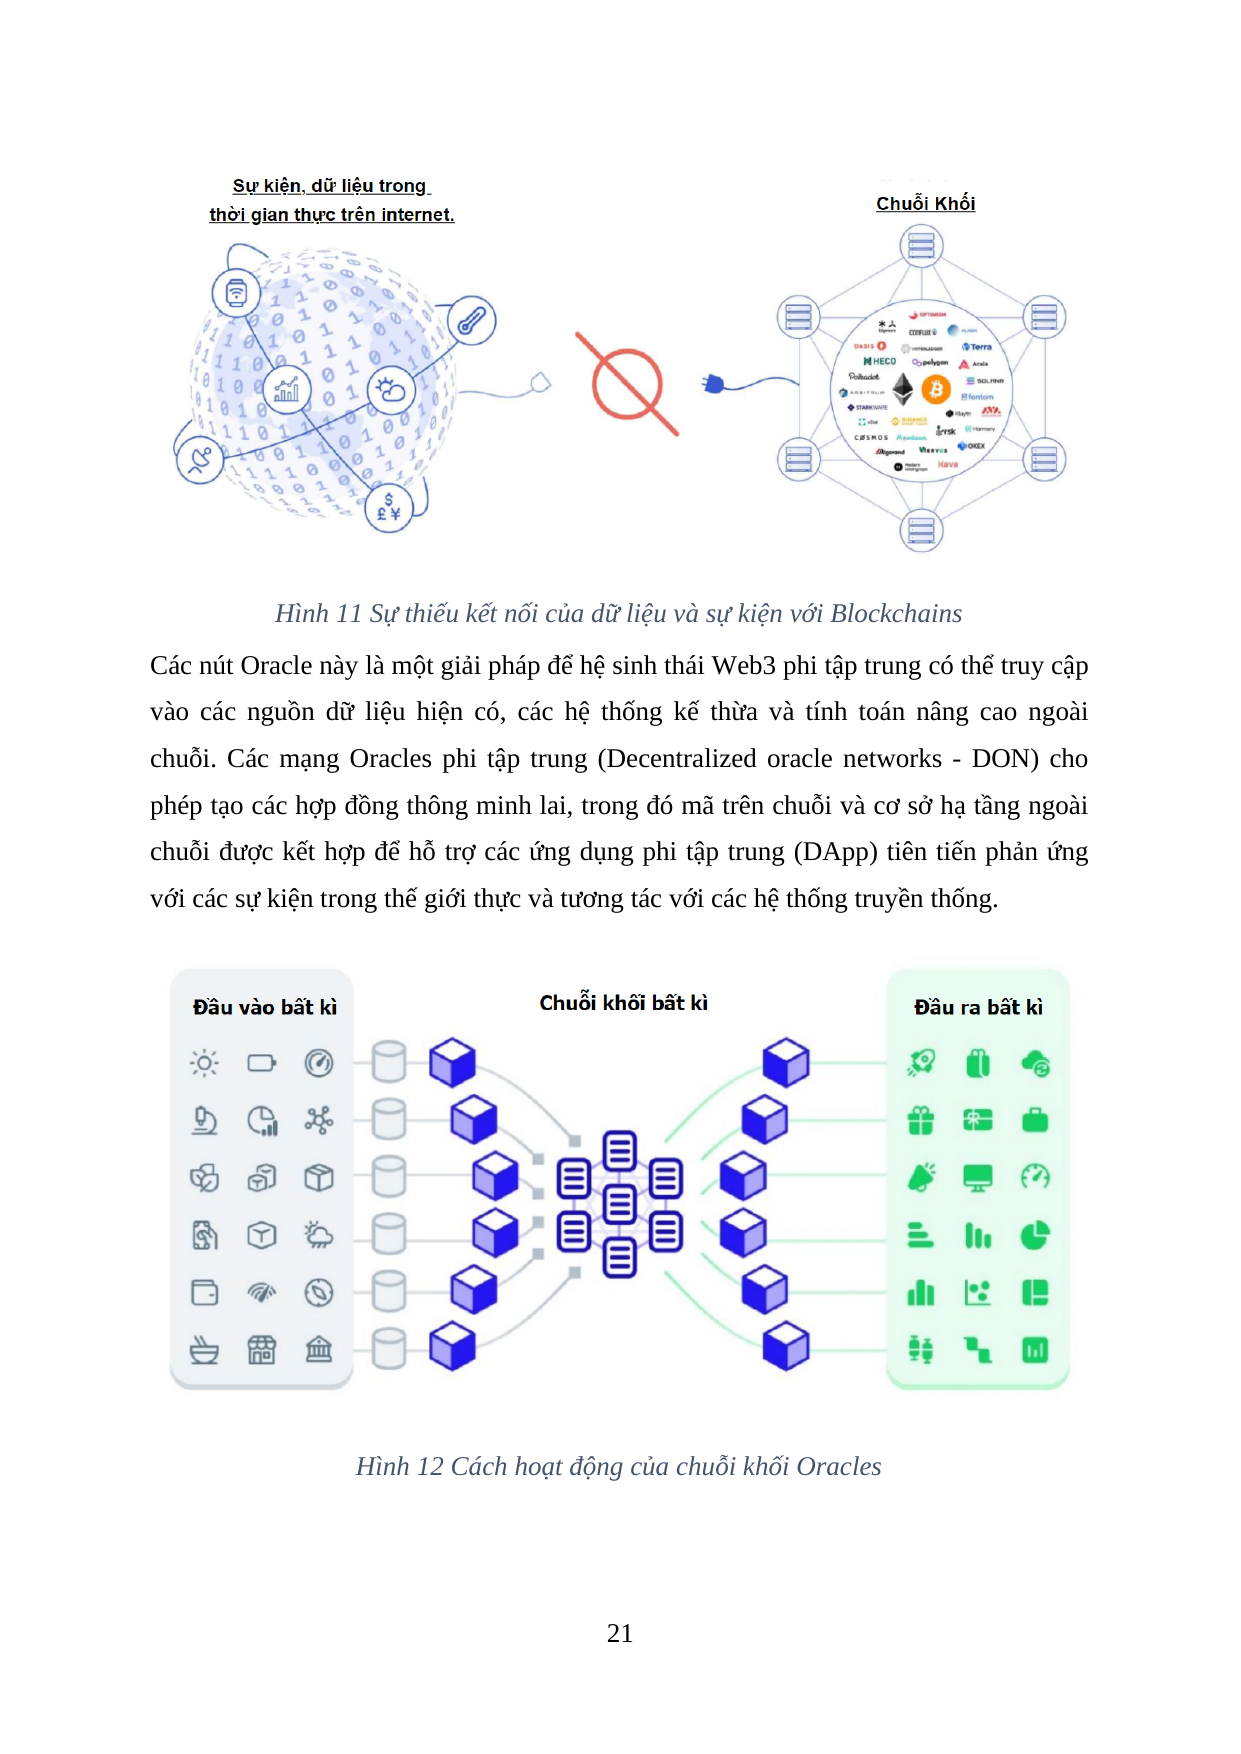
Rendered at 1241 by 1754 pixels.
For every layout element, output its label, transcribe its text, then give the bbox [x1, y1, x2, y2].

text Các nút Oracle này là một giải pháp để hệ sinh thái Web3 phi tập trung có thể truy cập vào các nguồn dữ liệu hiện có, các hệ thống kế thừa và tính toán nâng cao ngoài chuỗi. Các mạng Oracles phi tập trung (Decentralized oracle networks - DON) cho phép tạo các hợp đồng thông minh lai, trong đó mã trên chuỗi và cơ sở hạ tầng ngoài chuỗi được kết hợp để hỗ trợ các ứng dụng phi tập trung (DApp) tiên tiến phản ứng với các sự kiện trong thế giới thực và tương tác với các hệ thống truyền thống. [150, 649, 1090, 913]
picture [150, 945, 1091, 1419]
text Hình 12 Cách hoạt động của chuỗi khối Oracles [150, 1451, 1090, 1482]
picture [150, 150, 1091, 565]
text Hình 11 Sự thiếu kết nối của dữ liệu và sự kiện với Blockchains [150, 597, 1090, 628]
